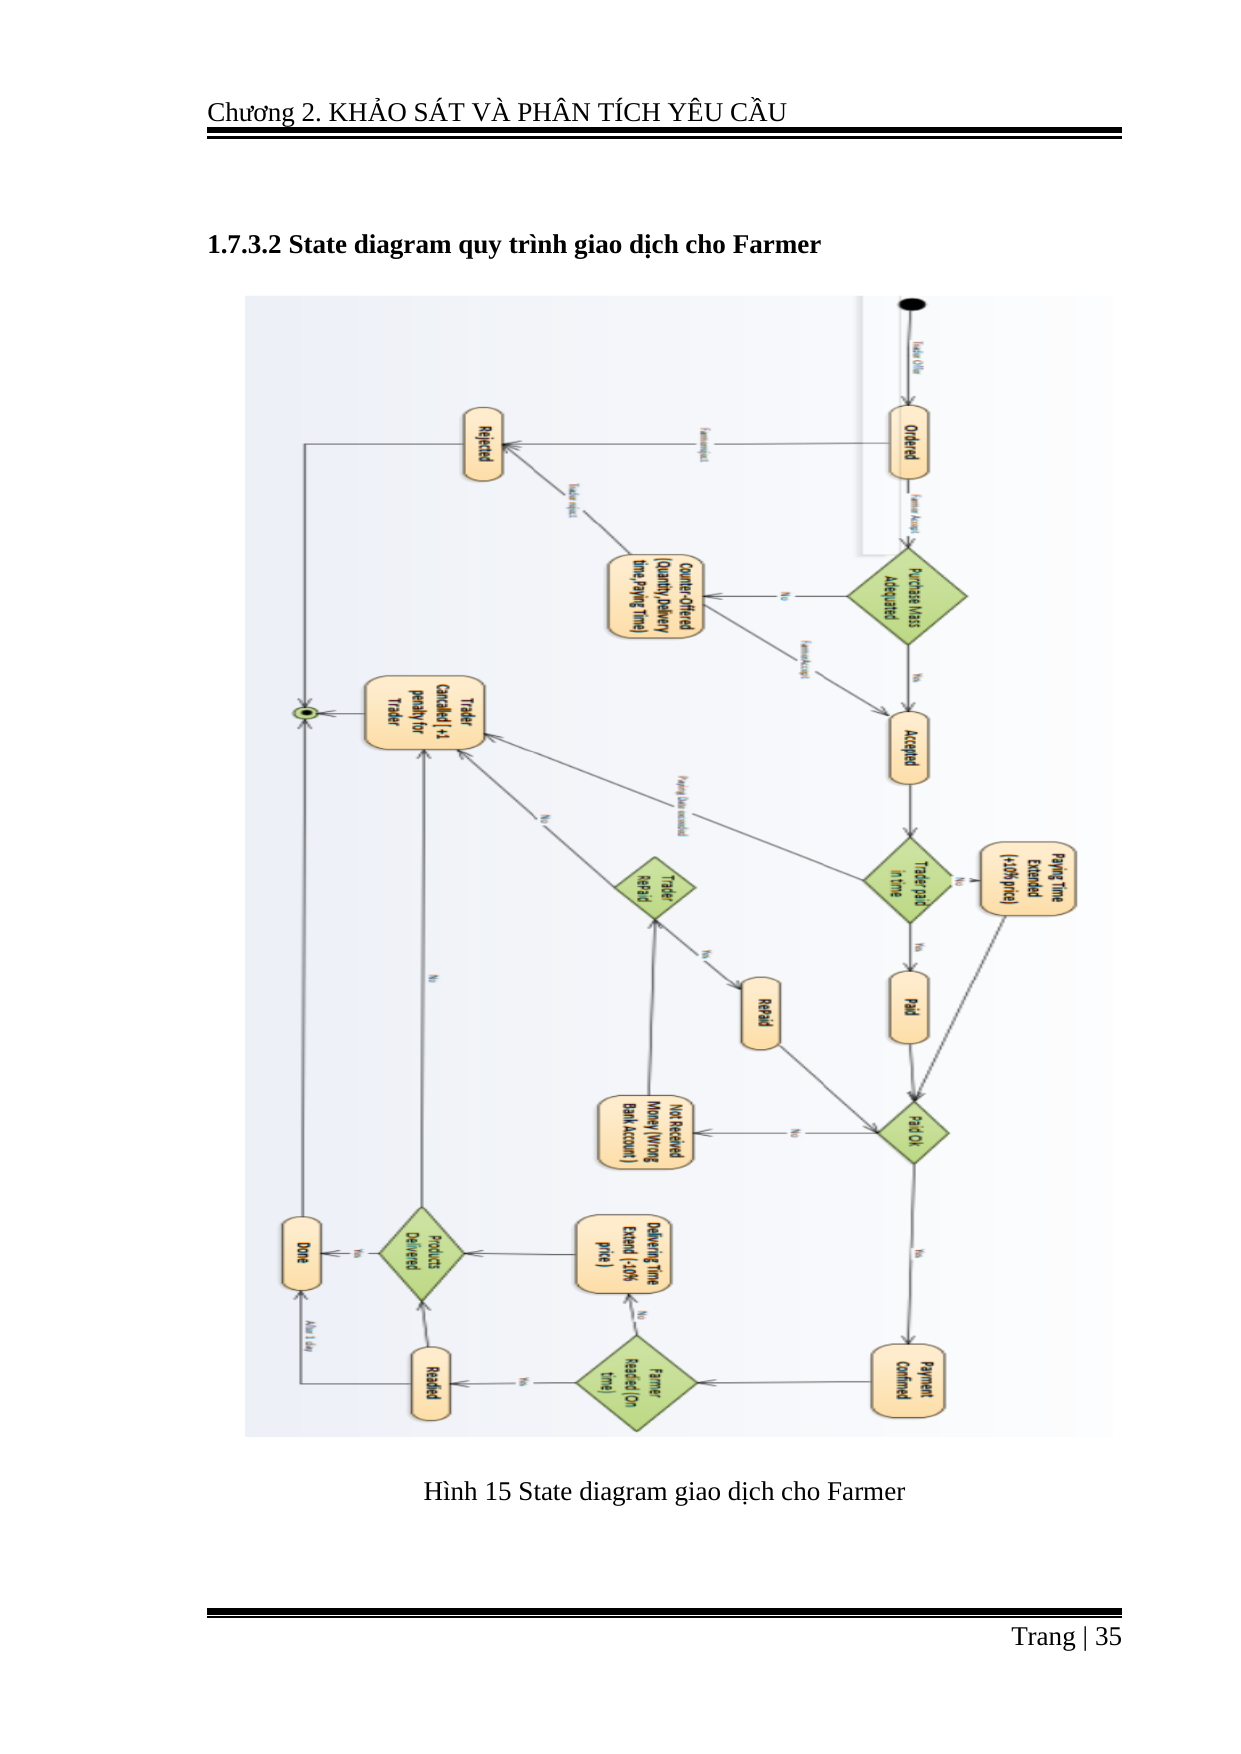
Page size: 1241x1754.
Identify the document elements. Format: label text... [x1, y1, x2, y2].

subtitle State diagram quy trình giao dịch cho Farmer [207, 228, 1122, 259]
text Hình 15 State diagram giao dịch cho Farmer [207, 1475, 1122, 1507]
picture [245, 297, 1113, 1437]
